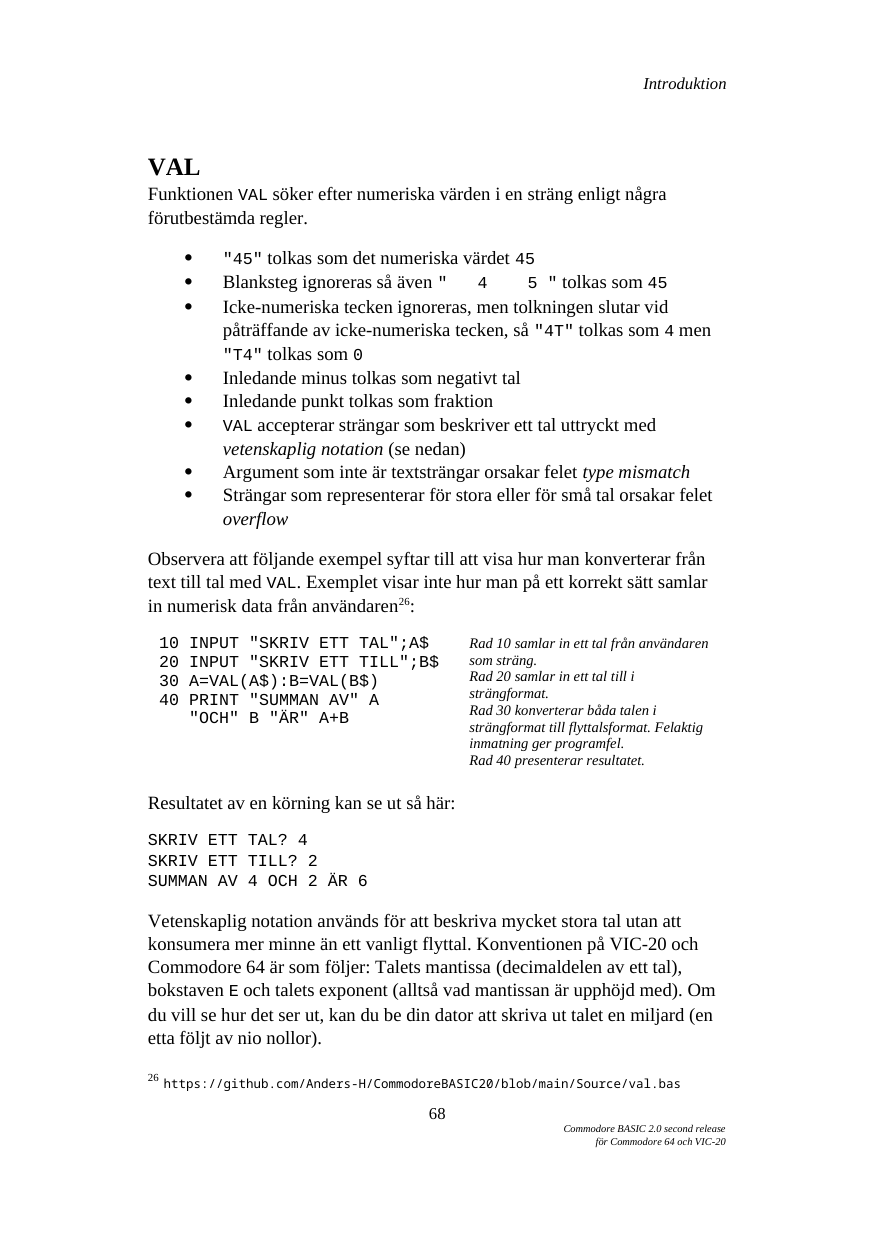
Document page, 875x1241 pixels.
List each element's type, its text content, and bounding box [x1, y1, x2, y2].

text Vetenskaplig notation används för att beskriva mycket stora tal utan att konsumera mer minne än ett vanligt flyttal. Konventionen på VIC-20 och Commodore 64 är som följer: Talets mantissa (decimaldelen av ett tal), bokstaven E och talets exponent (alltså vad mantissan är upphöjd med). Om du vill se hur det ser ut, kan du be din dator att skriva ut talet en miljard (en etta följt av nio nollor). [148, 909, 726, 1048]
list Inledande minus tolkas som negativt tal [185, 367, 726, 389]
list VAL accepterar strängar som beskriver ett tal uttryckt med vetenskaplig notation (se nedan) [185, 414, 726, 459]
text SKRIV ETT TAL? 4 SKRIV ETT TILL? 2 SUMMAN AV 4 OCH 2 ÄR 6 [148, 832, 726, 891]
text Resultatet av en körning kan se ut så här: [148, 769, 726, 814]
list Strängar som representerar för stora eller för små tal orsakar felet overflow [185, 484, 726, 529]
list "45" tolkas som det numeriska värdet 45 [185, 247, 726, 269]
list Inledande punkt tolkas som fraktion [185, 390, 726, 412]
text Funktionen VAL söker efter numeriska värden i en sträng enligt några förutbestämda regler. [148, 183, 726, 229]
table_header Rad 10 samlar in ett tal från användaren som sträng. Rad 20 samlar in ett tal till i strängformat. Rad 30 konverterar båda talen i strängformat till flyttalsformat. Felaktig inmatning ger programfel. Rad 40 presenterar resultatet. [458, 635, 725, 769]
text Observera att följande exempel syftar till att visa hur man konverterar från text till tal med VAL. Exemplet visar inte hur man på ett korrekt sätt samlar in numerisk data från användaren: [148, 547, 726, 616]
list Blanksteg ignoreras så även " 4 5 " tolkas som 45 [185, 271, 726, 294]
subtitle VAL [148, 152, 726, 181]
table_header 10 INPUT "SKRIV ETT TAL";A$ 20 INPUT "SKRIV ETT TILL";B$ 30 A=VAL(A$):B=VAL(B$) 40 PRINT "SUMMAN AV" A "OCH" B "ÄR" A+B [148, 635, 458, 769]
list Argument som inte är textsträngar orsakar felet type mismatch [185, 461, 726, 483]
list Icke-numeriska tecken ignoreras, men tolkningen slutar vid påträffande av icke-numeriska tecken, så "4T" tolkas som 4 men "T4" tolkas som 0 [185, 296, 726, 365]
